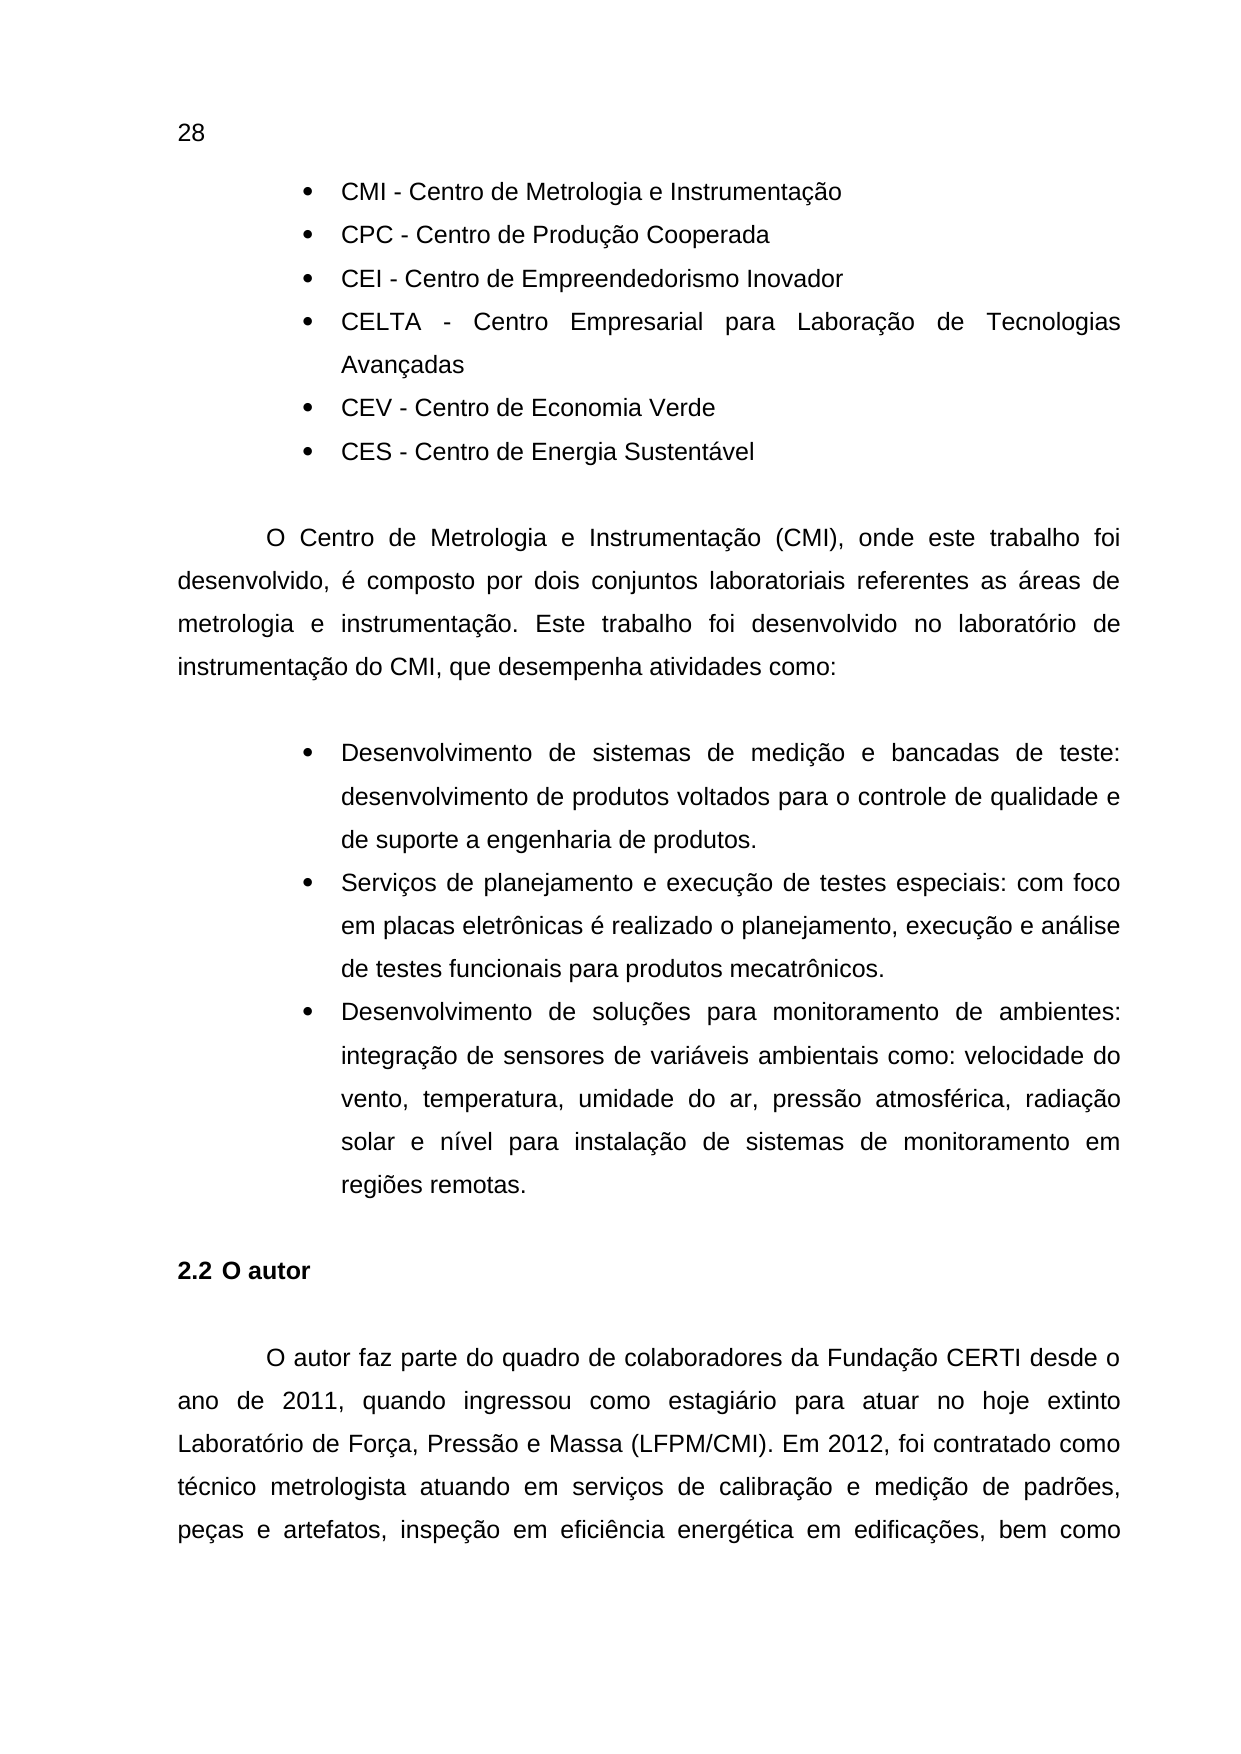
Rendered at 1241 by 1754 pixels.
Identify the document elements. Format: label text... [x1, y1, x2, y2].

list CEI - Centro de Empreendedorismo Inovador [303, 264, 1122, 292]
list Serviços de planejamento e execução de testes especiais: com foco em placas eletrônicas é realizado o planejamento, execução e análise de testes funcionais para produtos mecatrônicos. [303, 868, 1122, 983]
list Desenvolvimento de soluções para monitoramento de ambientes: integração de sensores de variáveis ambientais como: velocidade do vento, temperatura, umidade do ar, pressão atmosférica, radiação solar e nível para instalação de sistemas de monitoramento em regiões remotas. [303, 997, 1122, 1199]
list CES - Centro de Energia Sustentável [303, 436, 1122, 465]
subtitle O autor [177, 1256, 1122, 1285]
text O Centro de Metrologia e Instrumentação (CMI), onde este trabalho foi desenvolvido, é composto por dois conjuntos laboratoriais referentes as áreas de metrologia e instrumentação. Este trabalho foi desenvolvido no laboratório de instrumentação do CMI, que desempenha atividades como: [177, 523, 1122, 681]
list CEV - Centro de Economia Verde [303, 393, 1122, 422]
list CPC - Centro de Produção Cooperada [303, 220, 1122, 249]
list CMI - Centro de Metrologia e Instrumentação [303, 177, 1122, 206]
list CELTA - Centro Empresarial para Laboração de Tecnologias Avançadas [303, 307, 1122, 379]
list Desenvolvimento de sistemas de medição e bancadas de teste: desenvolvimento de produtos voltados para o controle de qualidade e de suporte a engenharia de produtos. [303, 738, 1122, 853]
